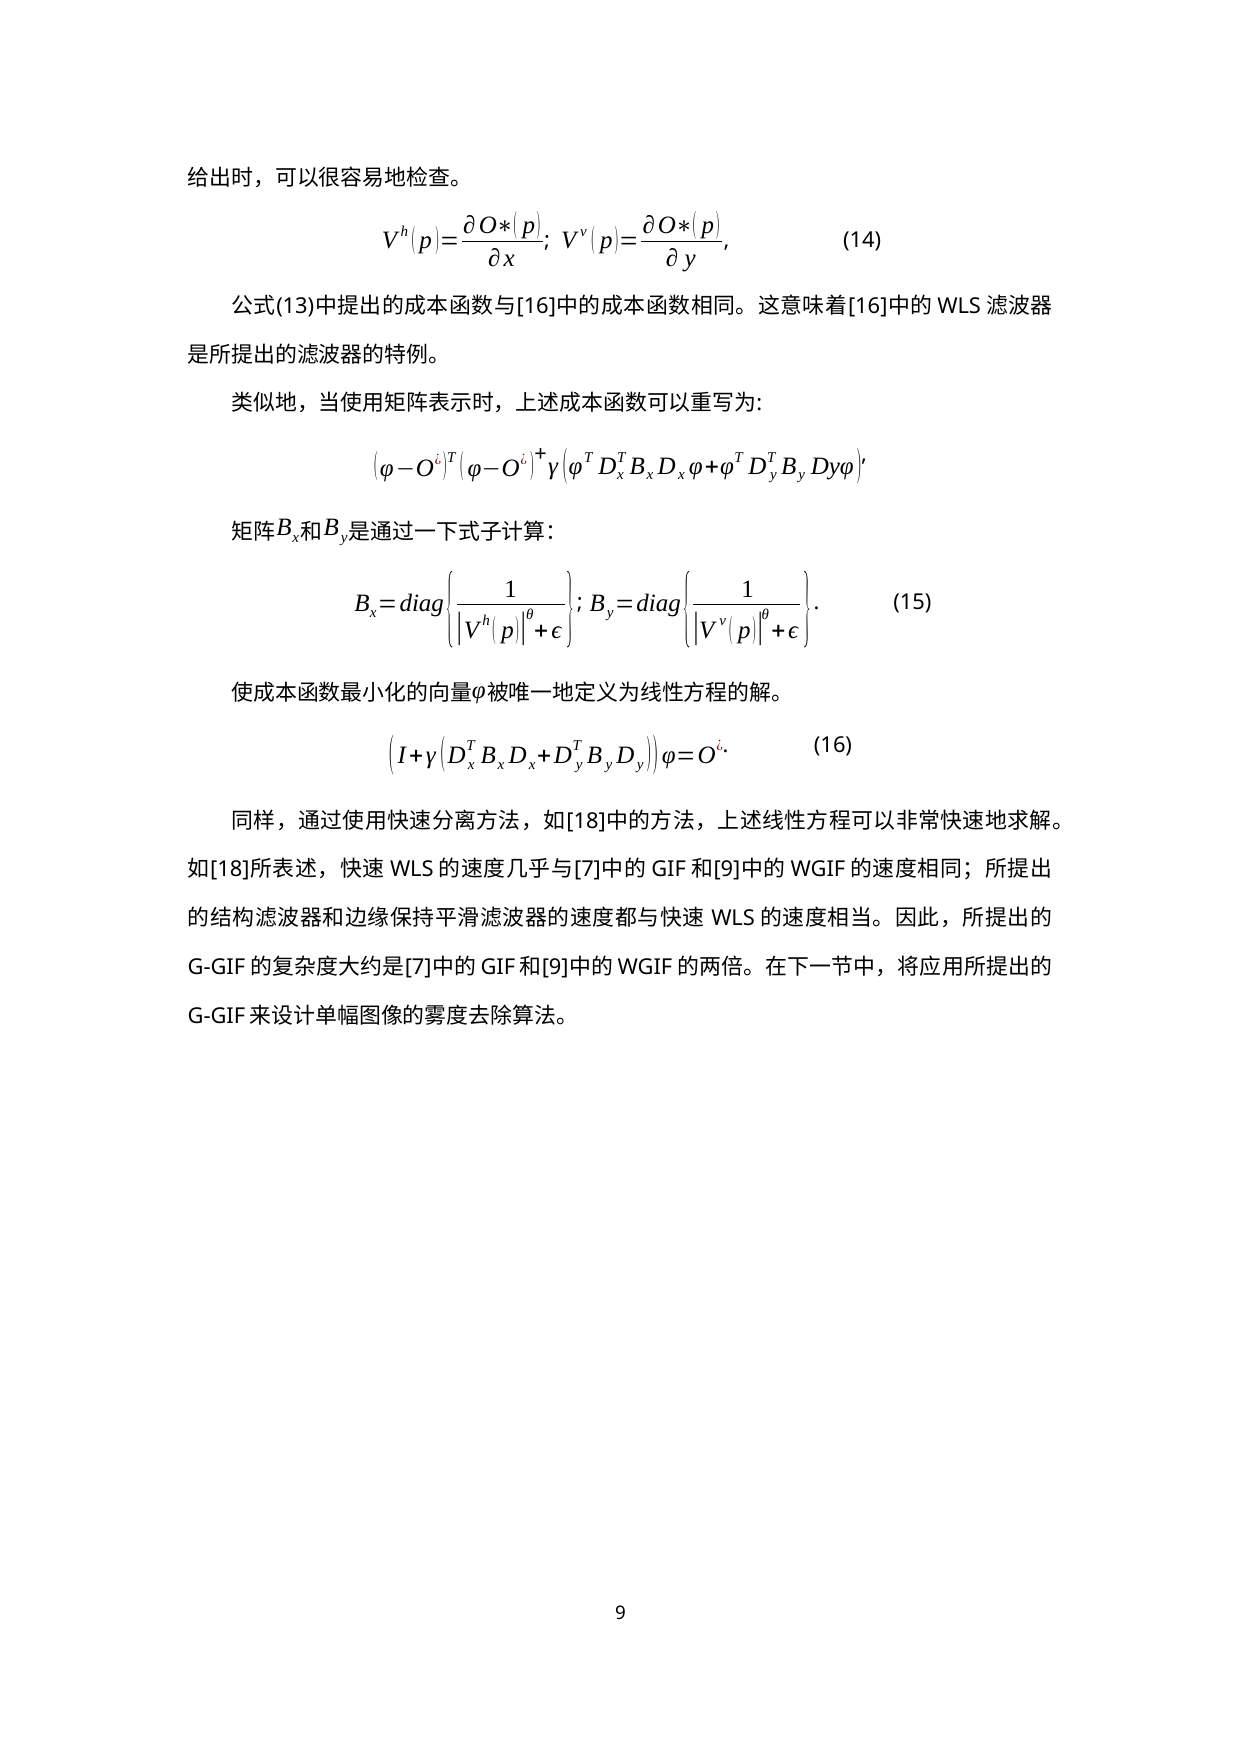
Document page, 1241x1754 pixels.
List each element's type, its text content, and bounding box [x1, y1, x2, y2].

text 同样，通过使用快速分离方法，如[18]中的方法，上述线性方程可以非常快速地求解。如[18]所表述，快速WLS的速度几乎与[7]中的GIF和[9]中的WGIF的速度相同；所提出的结构滤波器和边缘保持平滑滤波器的速度都与快速WLS的速度相当。因此，所提出的G-GIF的复杂度大约是[7]中的GIF和[9]中的WGIF的两倍。在下一节中，将应用所提出的G-GIF来设计单幅图像的雾度去除算法。 [187, 802, 1053, 1030]
text +, [187, 433, 1053, 498]
text ; , (14) [187, 208, 1053, 273]
text 类似地，当使用矩阵表示时，上述成本函数可以重写为: [187, 385, 1053, 418]
text 公式(13)中提出的成本函数与[16]中的成本函数相同。这意味着[16]中的WLS滤波器是所提出的滤波器的特例。 [187, 288, 1053, 369]
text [187, 160, 1053, 192]
text 矩阵和是通过一下式子计算： [187, 513, 1053, 546]
text ; . (15) [187, 562, 1053, 659]
text . (16) [187, 722, 1053, 787]
text 使成本函数最小化的向量被唯一地定义为线性方程的解。 [187, 674, 1053, 707]
